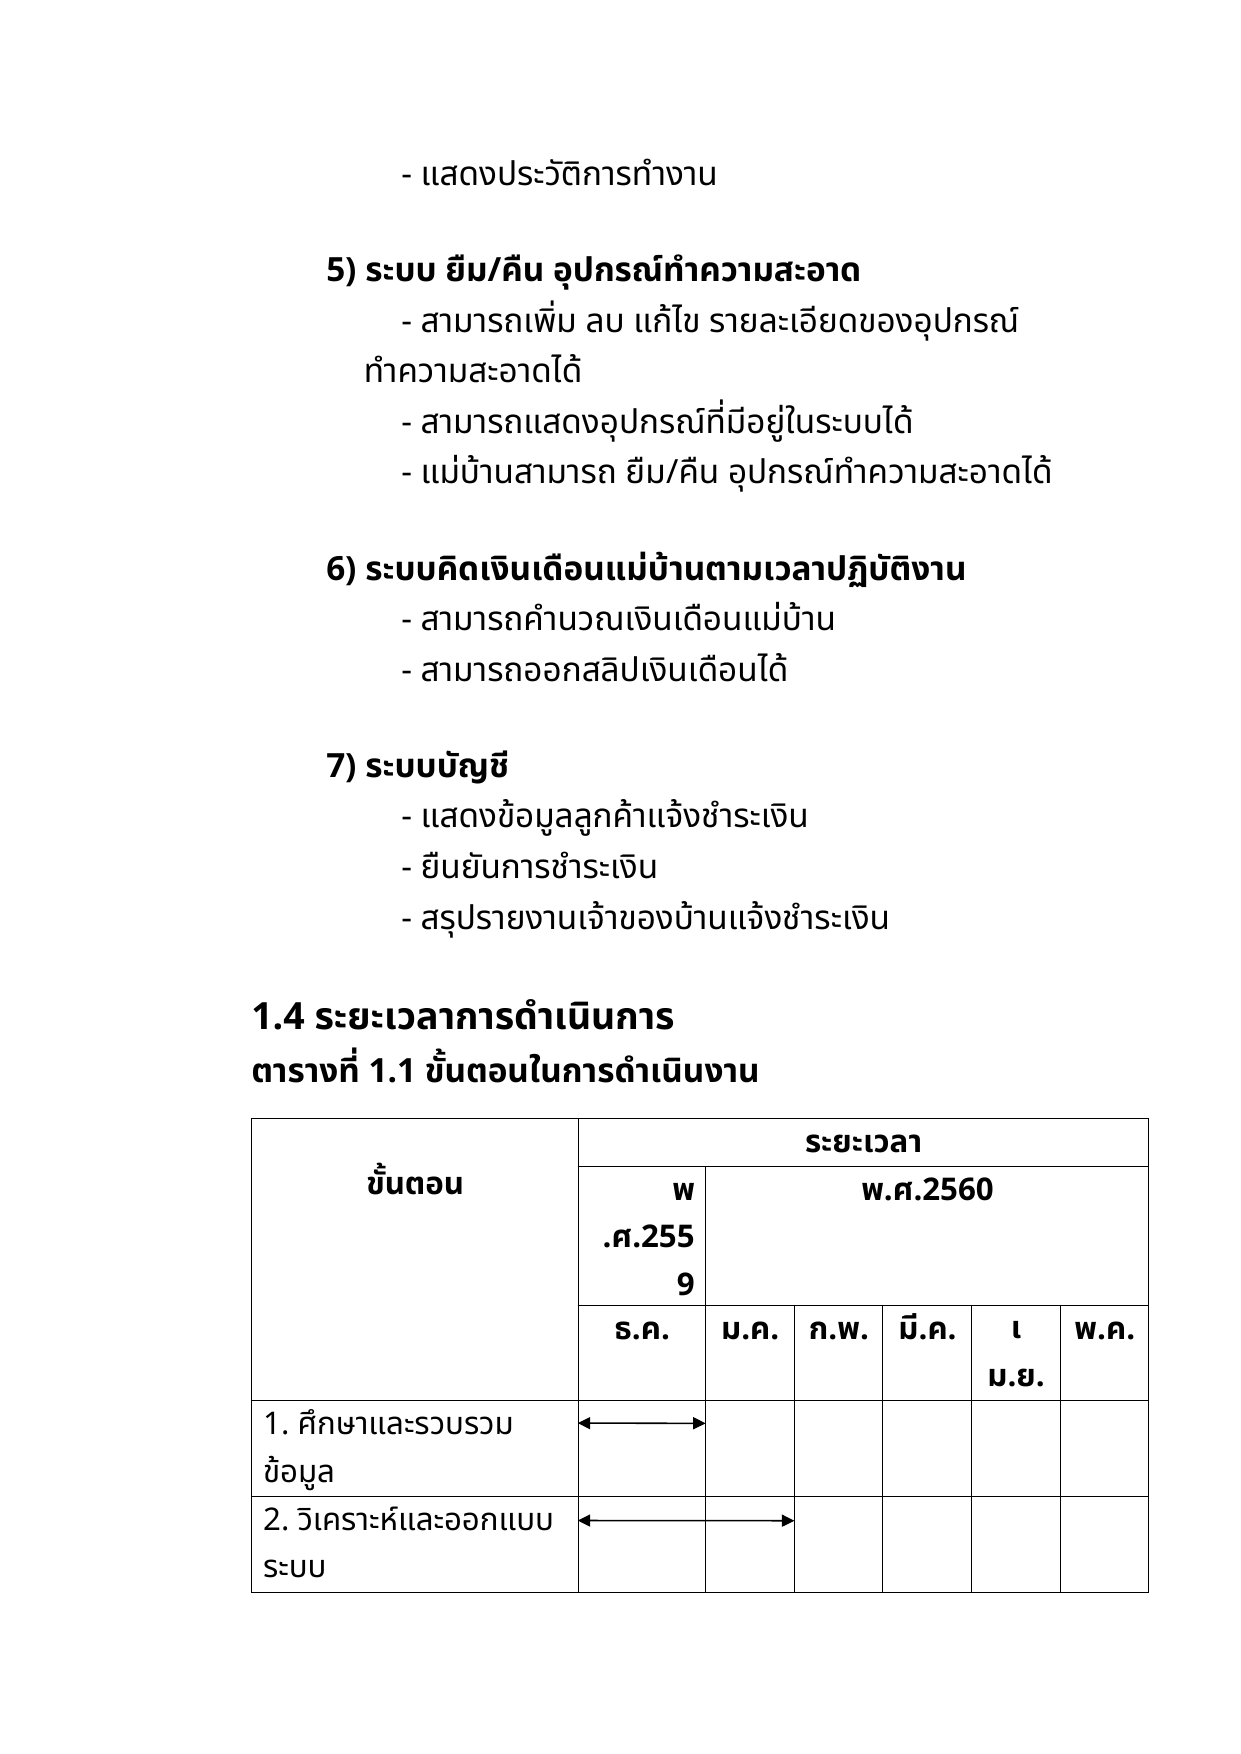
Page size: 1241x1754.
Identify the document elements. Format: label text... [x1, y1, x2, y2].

table_cell [579, 1522, 705, 1592]
table_cell [972, 1401, 1060, 1496]
text - สามารถคำนวณเงินเดือนแม่บ้าน [251, 595, 1090, 646]
table_cell [972, 1497, 1060, 1592]
list - แสดงข้อมูลลูกค้าแจ้งชำระเงิน [363, 792, 1090, 843]
list - สรุปรายงานเจ้าของบ้านแจ้งชำระเงิน [363, 893, 1090, 944]
table_cell ม.ค. [706, 1306, 794, 1400]
table_cell [1061, 1497, 1148, 1592]
text 6) ระบบคิดเงินเดือนแม่บ้านตามเวลาปฏิบัติงาน [251, 544, 1090, 595]
table_cell [706, 1522, 794, 1592]
list - สามารถเพิ่ม ลบ แก้ไข รายละเอียดของอุปกรณ์ทำความสะอาดได้ [363, 297, 1090, 398]
list - สามารถแสดงอุปกรณ์ที่มีอยู่ในระบบได้ [363, 398, 1090, 448]
table_cell [706, 1497, 794, 1520]
table_cell [883, 1497, 971, 1592]
table_cell [795, 1401, 882, 1496]
table_cell มี.ค. [883, 1306, 971, 1400]
text ตารางที่ 1.1 ขั้นตอนในการดำเนินงาน [251, 1047, 1090, 1097]
table_cell พ.ศ.2560 [706, 1167, 1148, 1304]
text 5) ระบบ ยืม/คืน อุปกรณ์ทำความสะอาด [251, 246, 1090, 297]
text - สามารถออกสลิปเงินเดือนได้ [326, 646, 1090, 696]
table_cell 2. วิเคราะห์และออกแบบระบบ [252, 1497, 578, 1592]
table_cell 1. ศึกษาและรวบรวมข้อมูล [252, 1401, 578, 1496]
table_cell เม.ย. [972, 1306, 1060, 1400]
table_cell พ.ศ.2559 [579, 1167, 705, 1304]
table_cell พ.ค. [1061, 1306, 1148, 1400]
table_header ระยะเวลา [579, 1119, 1148, 1166]
table_cell ธ.ค. [579, 1306, 705, 1400]
list - ยืนยันการชำระเงิน [363, 843, 1090, 893]
table_cell [579, 1424, 705, 1496]
list - แม่บ้านสามารถ ยืม/คืน อุปกรณ์ทำความสะอาดได้ [363, 448, 1090, 499]
subtitle 1.4 ระยะเวลาการดำเนินการ [251, 989, 1090, 1047]
table_cell [579, 1497, 705, 1519]
table_cell [579, 1401, 705, 1422]
table_cell [706, 1401, 794, 1496]
table_cell ก.พ. [795, 1306, 882, 1400]
text 7) ระบบบัญชี [251, 742, 1090, 792]
table_cell [795, 1497, 882, 1592]
text - แสดงประวัติการทำงาน [326, 150, 1090, 201]
table_header ขั้นตอน [252, 1119, 578, 1400]
table_cell [883, 1401, 971, 1496]
table_cell [1061, 1401, 1148, 1496]
